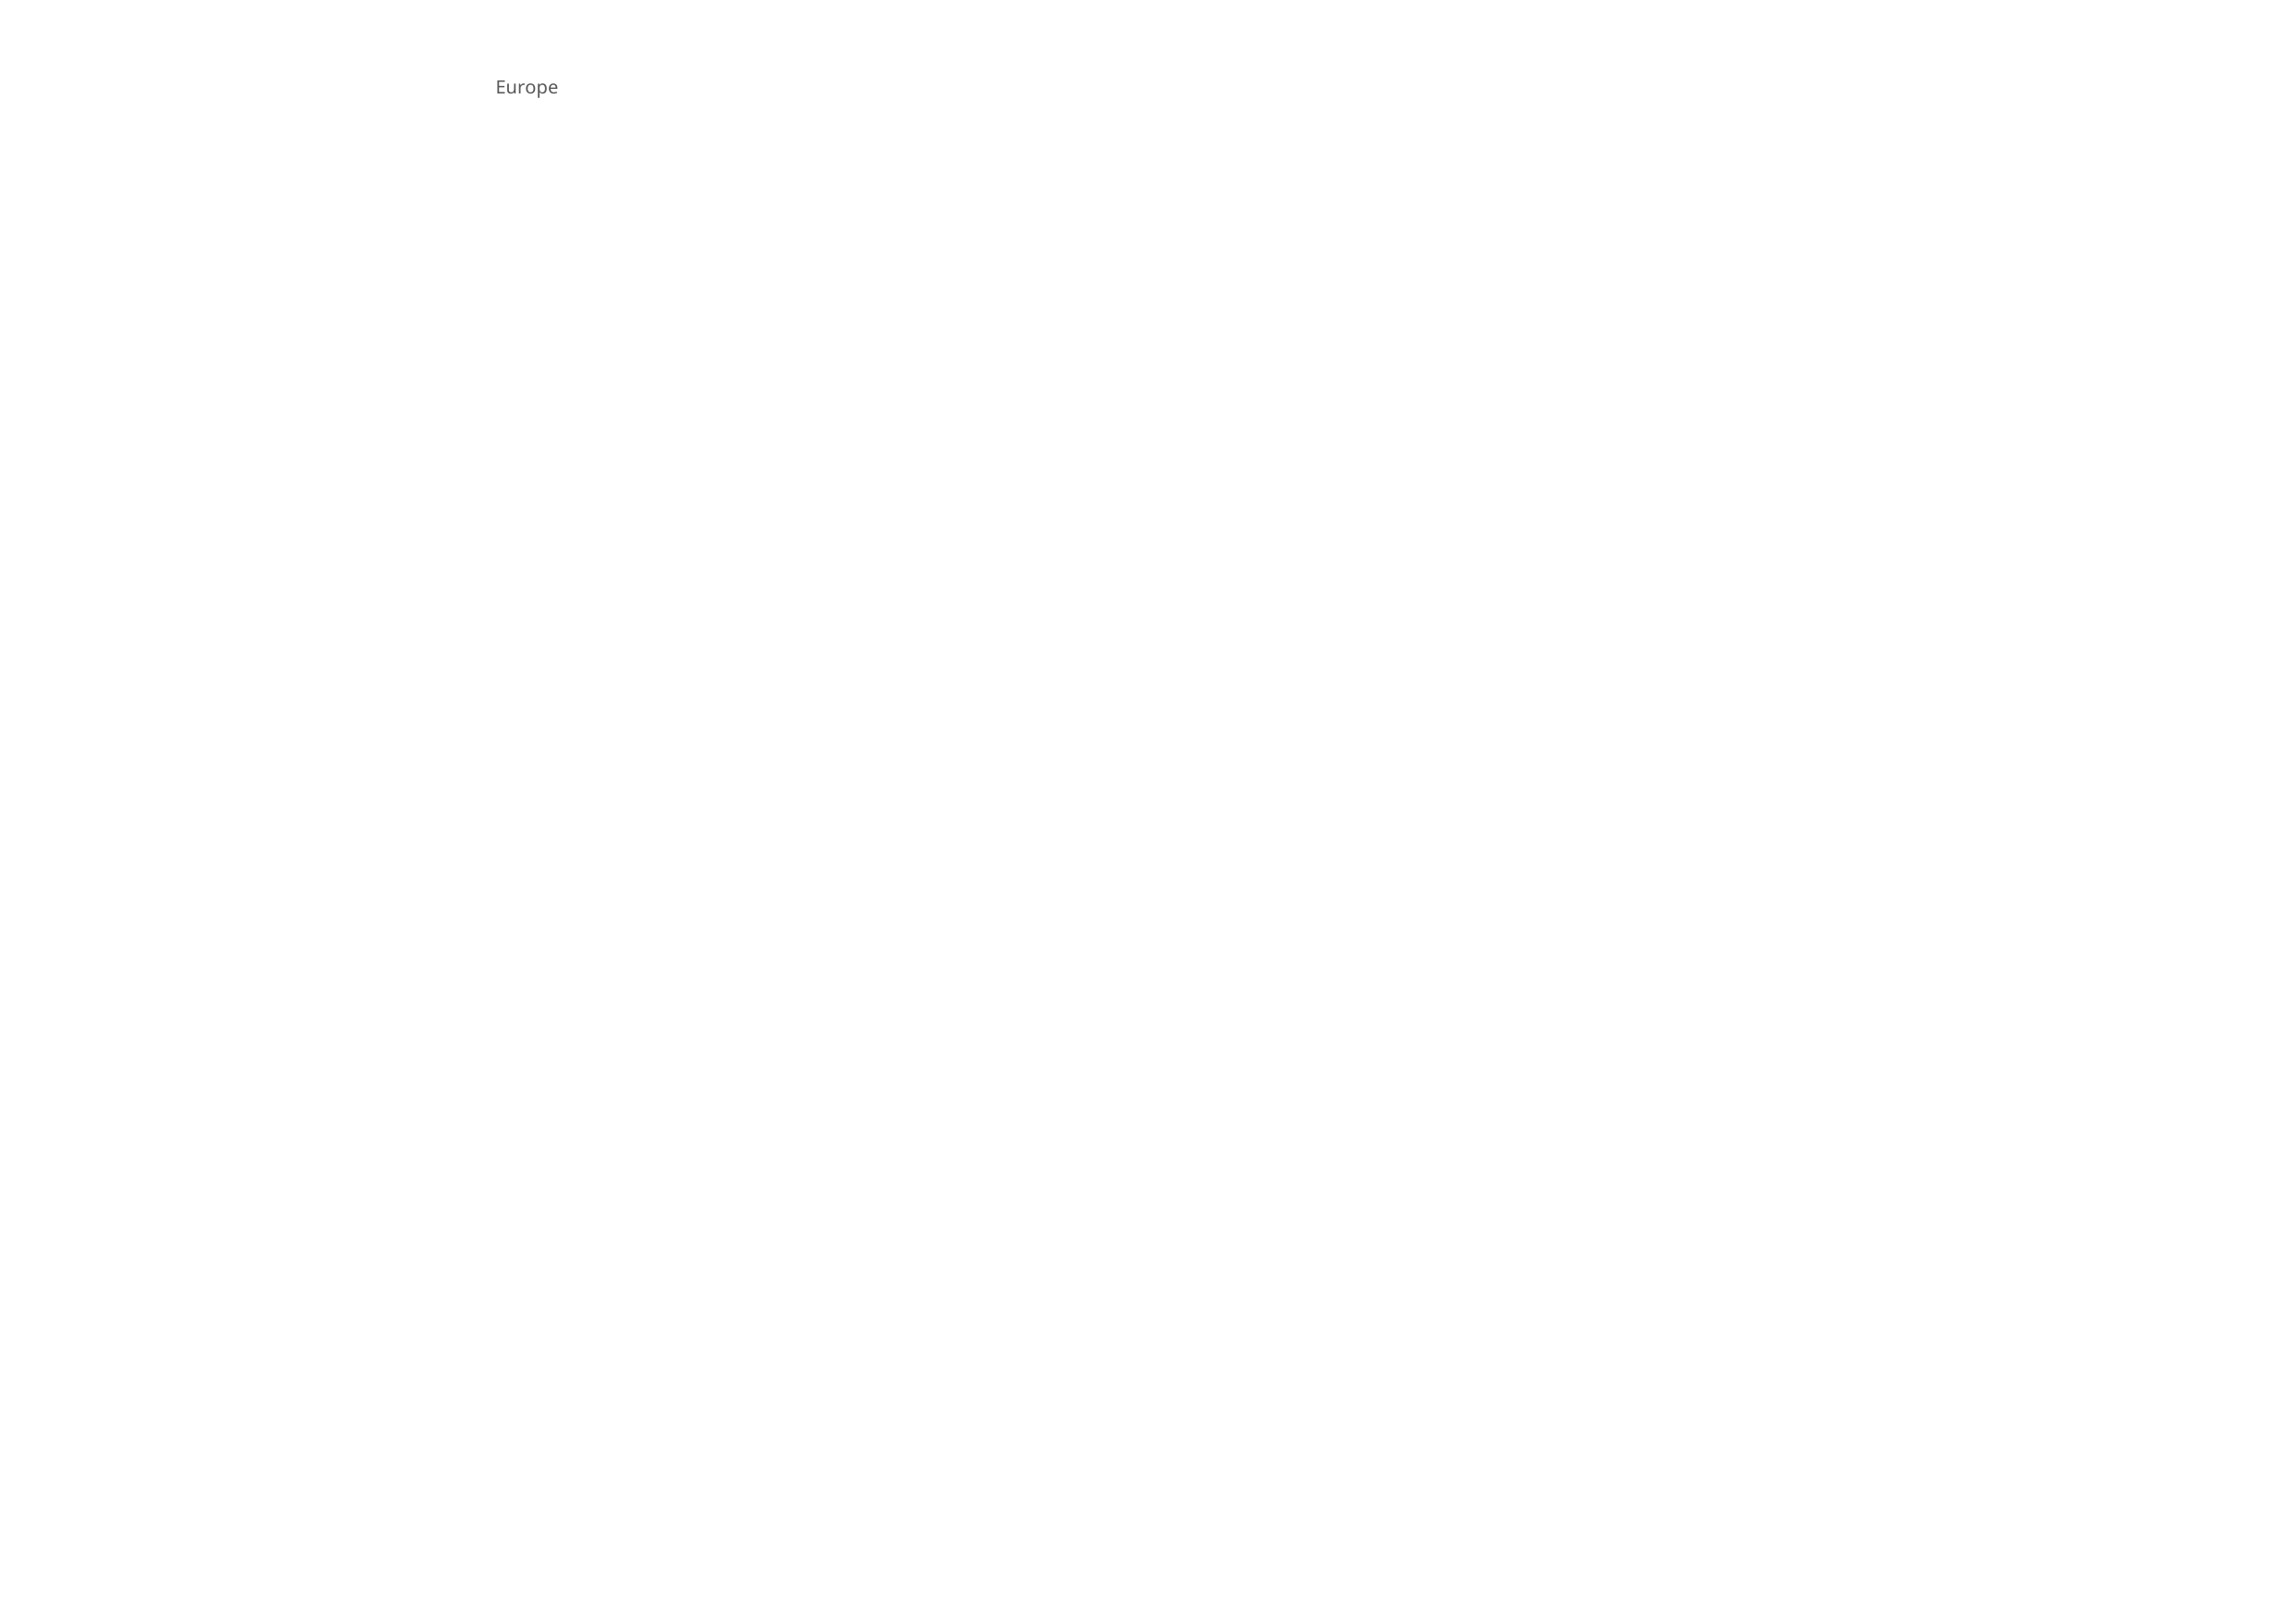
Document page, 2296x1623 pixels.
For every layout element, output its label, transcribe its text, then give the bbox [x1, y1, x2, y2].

text Europe [495, 76, 2215, 98]
